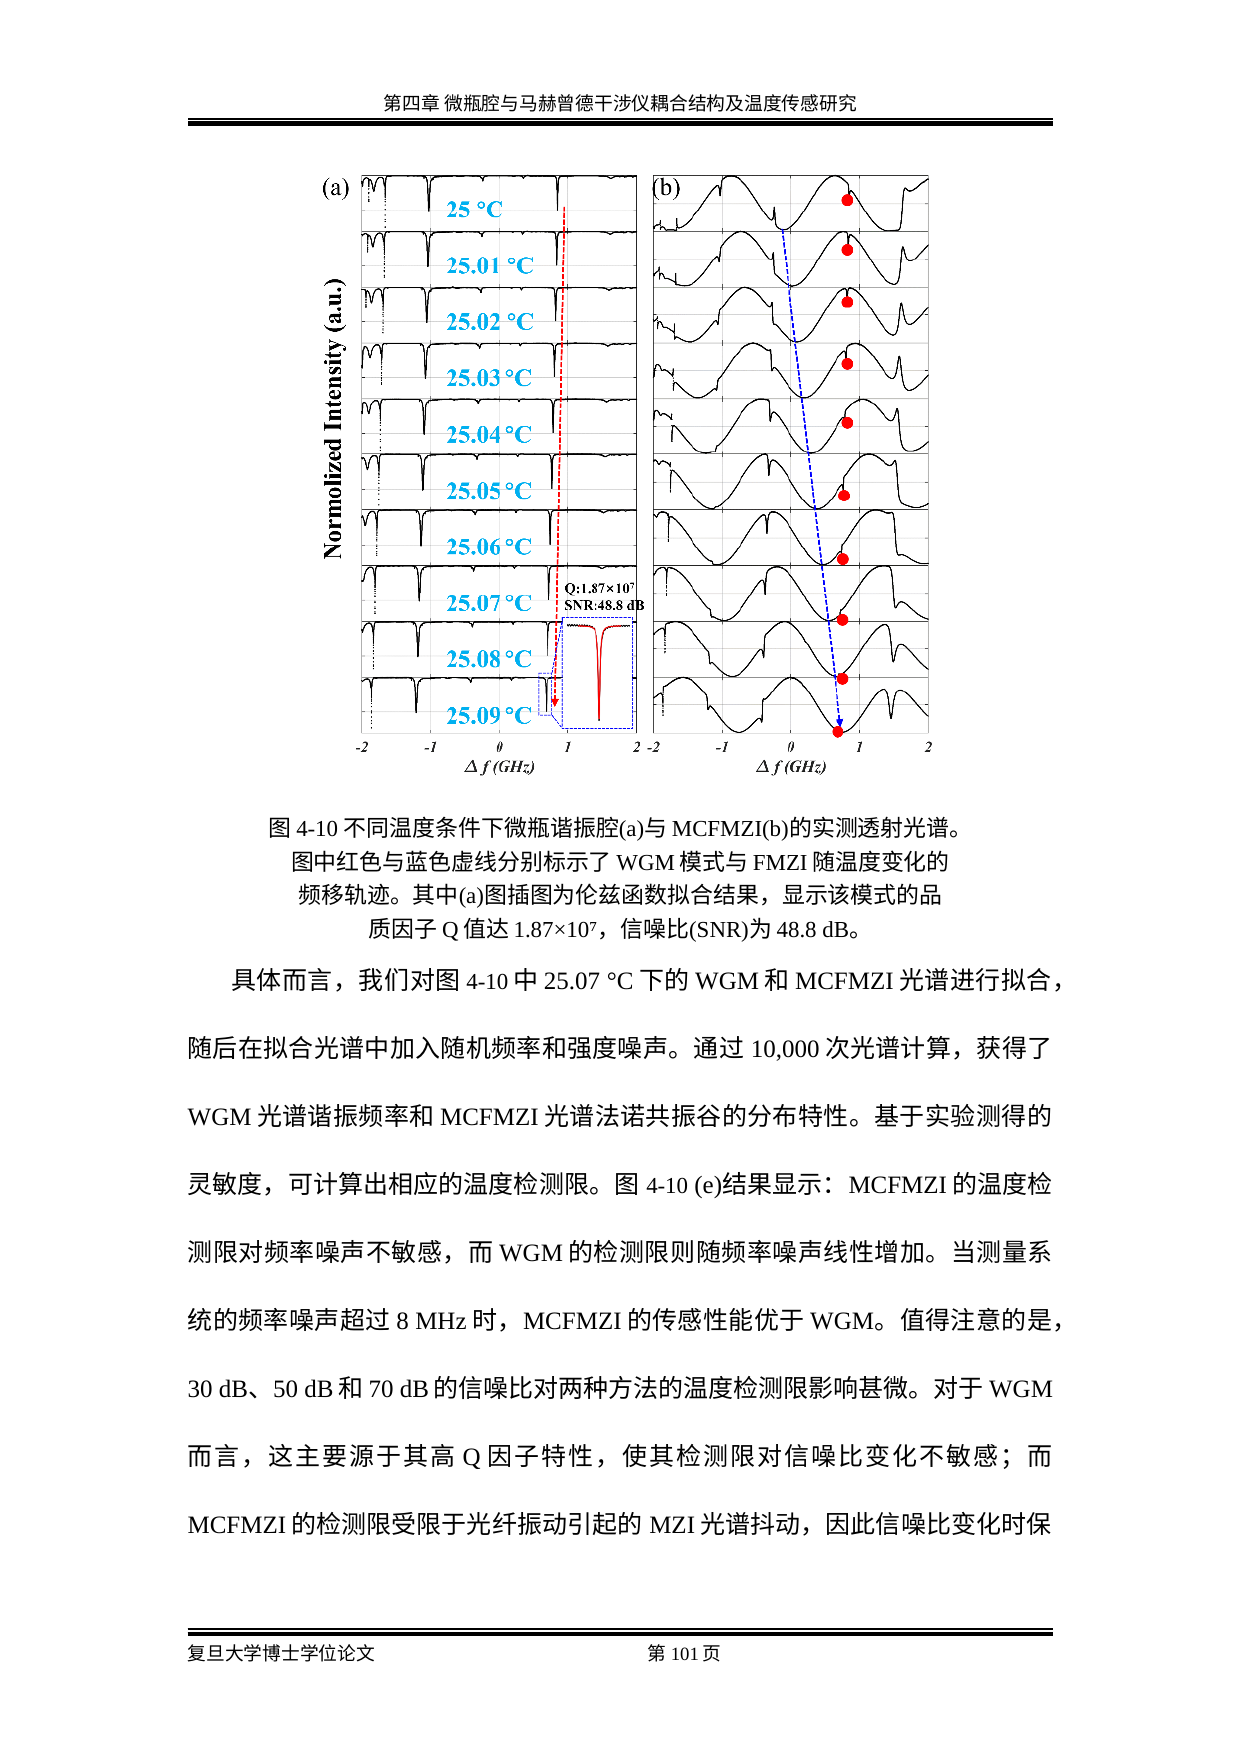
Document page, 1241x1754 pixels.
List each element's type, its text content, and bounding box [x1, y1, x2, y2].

text 图中红色与蓝色虚线分别标示了WGM模式与FMZI随温度变化的 [187, 843, 1053, 877]
text 图 4-10 不同温度条件下微瓶谐振腔(a)与MCFMZI(b)的实测透射光谱。 [187, 809, 1053, 843]
text 频移轨迹。其中(a)图插图为伦兹函数拟合结果，显示该模式的品 [187, 877, 1053, 911]
picture [307, 163, 933, 788]
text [187, 945, 1053, 1556]
text 质因子Q值达1.87×10⁷，信噪比(SNR)为48.8 dB。 [187, 911, 1053, 945]
